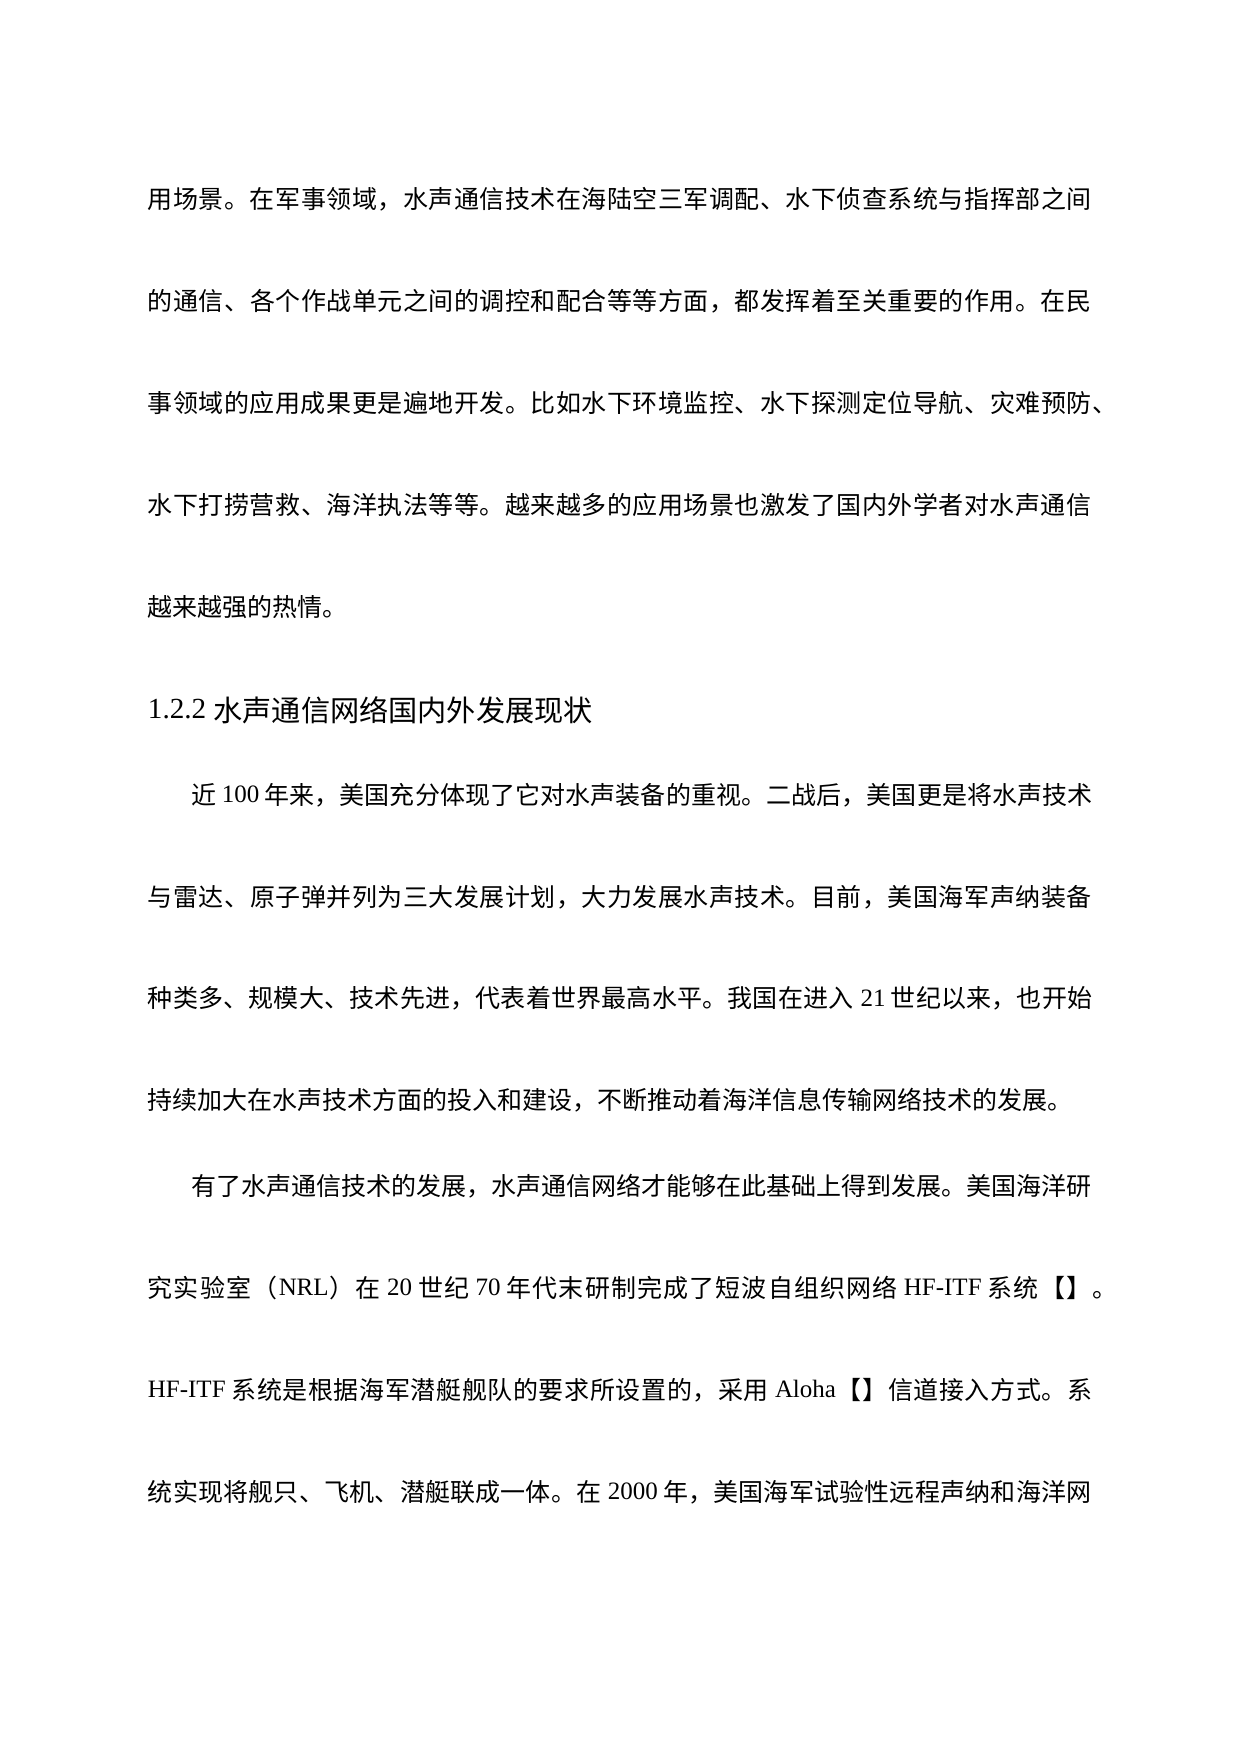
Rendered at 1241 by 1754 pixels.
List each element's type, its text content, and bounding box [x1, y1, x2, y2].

subtitle 1.2.2 水声通信网络国内外发展现状 [148, 674, 1067, 742]
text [148, 1151, 1092, 1524]
text 近100年来，美国充分体现了它对水声装备的重视。二战后，美国更是将水声技术与雷达、原子弹并列为三大发展计划，大力发展水声技术。目前，美国海军声纳装备种类多、规模大、技术先进，代表着世界最高水平。我国在进入21世纪以来，也开始持续加大在水声技术方面的投入和建设，不断推动着海洋信息传输网络技术的发展。 [148, 759, 1092, 1133]
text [148, 164, 1092, 639]
